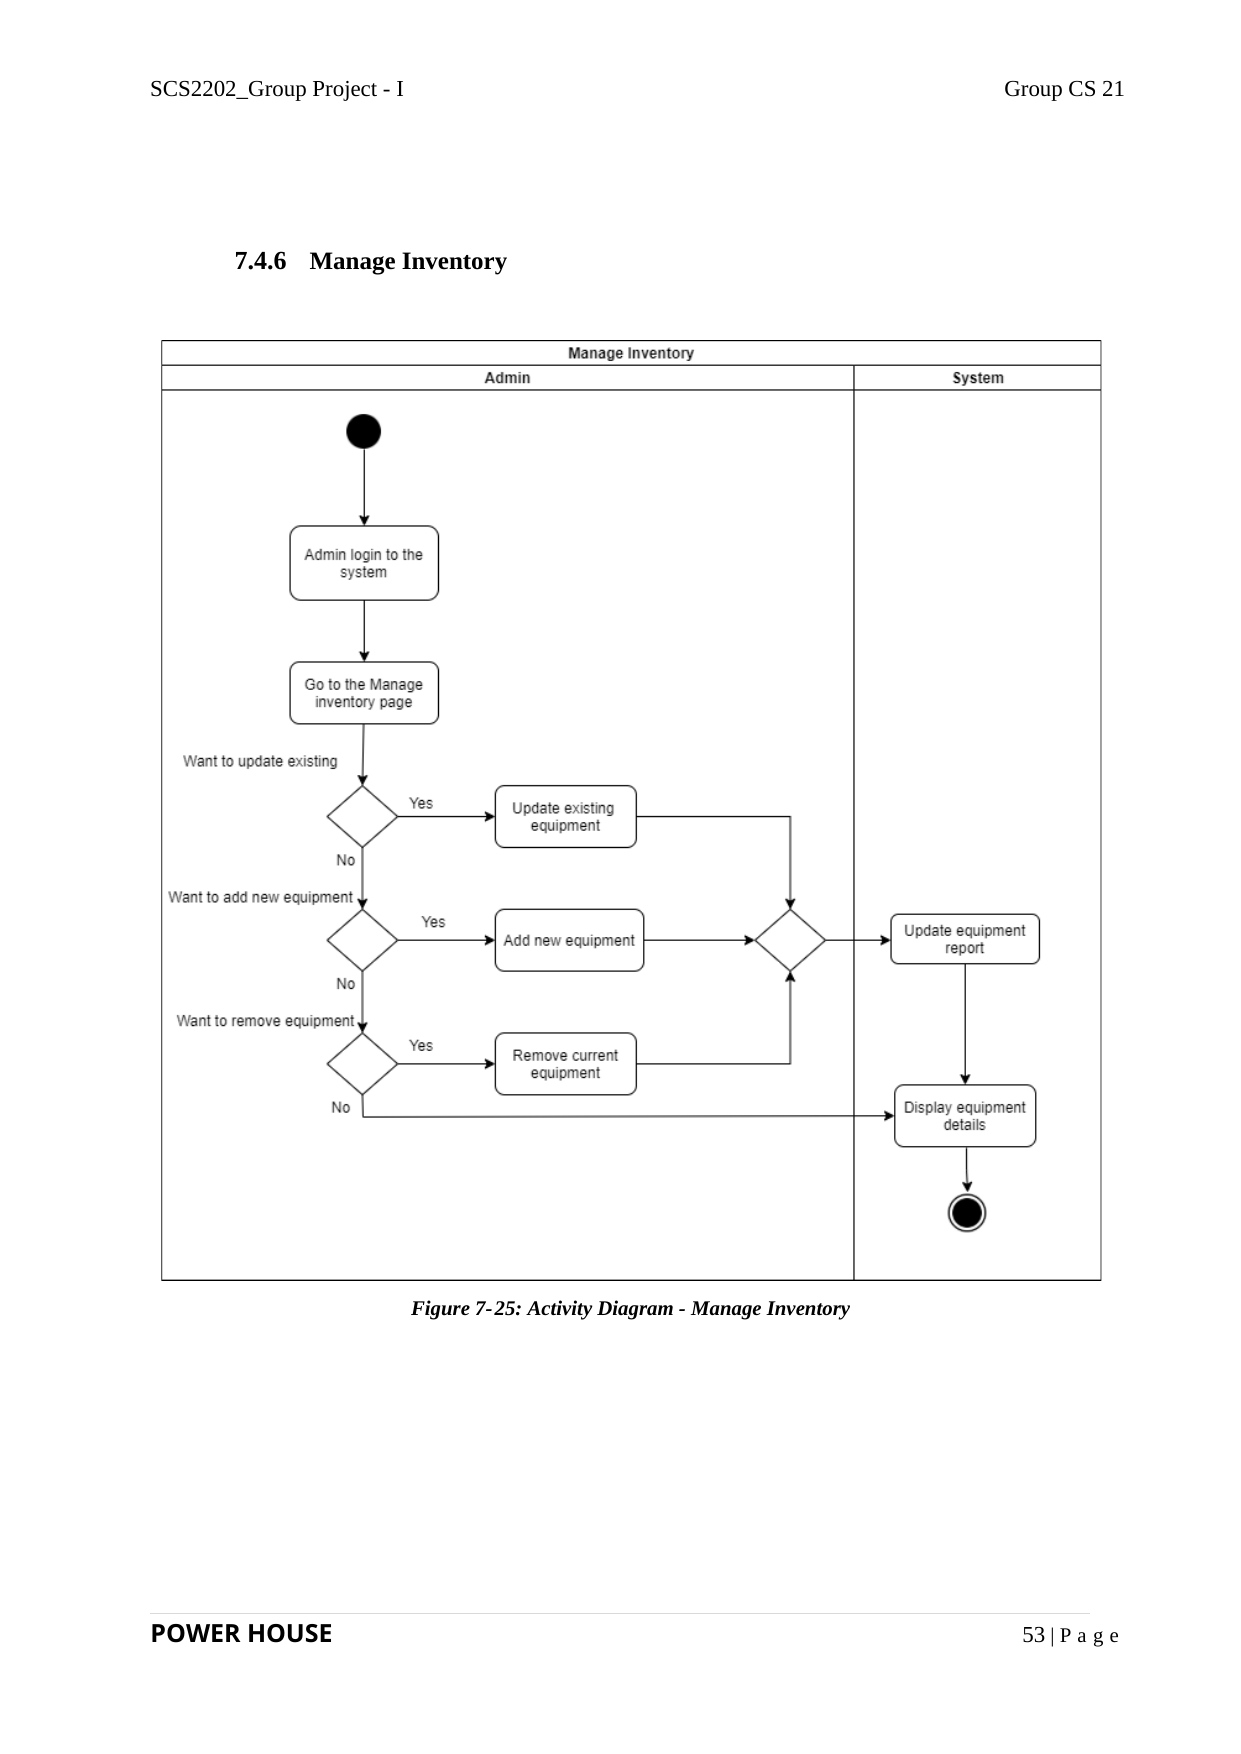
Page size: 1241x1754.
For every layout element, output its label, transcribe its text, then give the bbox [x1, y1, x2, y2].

subtitle Manage Inventory [234, 245, 1090, 275]
picture [161, 340, 1102, 1281]
